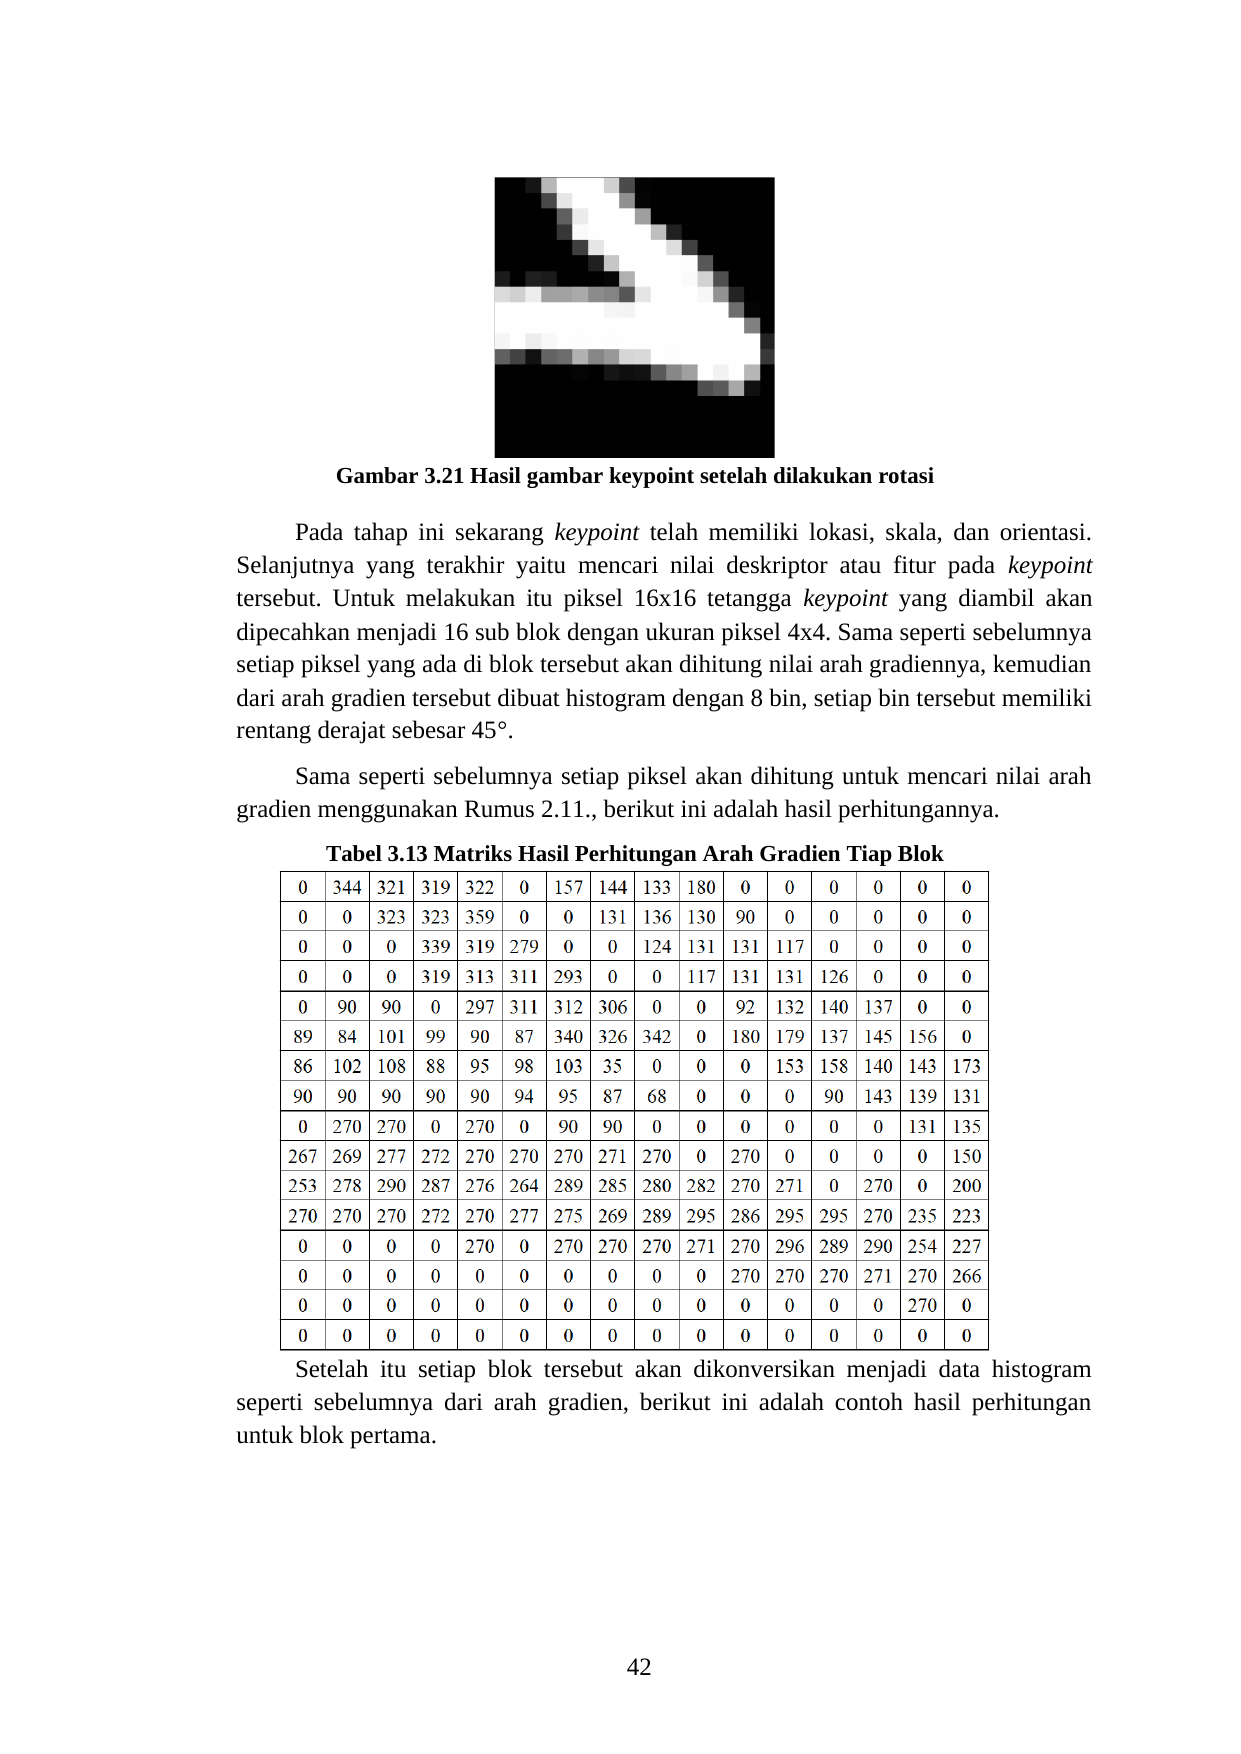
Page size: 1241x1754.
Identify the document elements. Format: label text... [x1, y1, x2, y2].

text Setelah itu setiap blok tersebut akan dikonversikan menjadi data histogram seperti sebelumnya dari arah gradien, berikut ini adalah contoh hasil perhitungan untuk blok pertama. [236, 1354, 1092, 1449]
text Sama seperti sebelumnya setiap piksel akan dihitung untuk mencari nilai arah gradien menggunakan Rumus 2.11., berikut ini adalah hasil perhitungannya. [236, 761, 1092, 823]
picture [494, 177, 775, 458]
picture [278, 870, 991, 1351]
text Pada tahap ini sekarang keypoint telah memiliki lokasi, skala, dan orientasi. Selanjutnya yang terakhir yaitu mencari nilai deskriptor atau fitur pada keypoint tersebut. Untuk melakukan itu piksel 16x16 tetangga keypoint yang diambil akan dipecahkan menjadi 16 sub blok dengan ukuran piksel 4x4. Sama seperti sebelumnya setiap piksel yang ada di blok tersebut akan dihitung nilai arah gradiennya, kemudian dari arah gradien tersebut dibuat histogram dengan 8 bin, setiap bin tersebut memiliki rentang derajat sebesar 45. [236, 517, 1092, 744]
